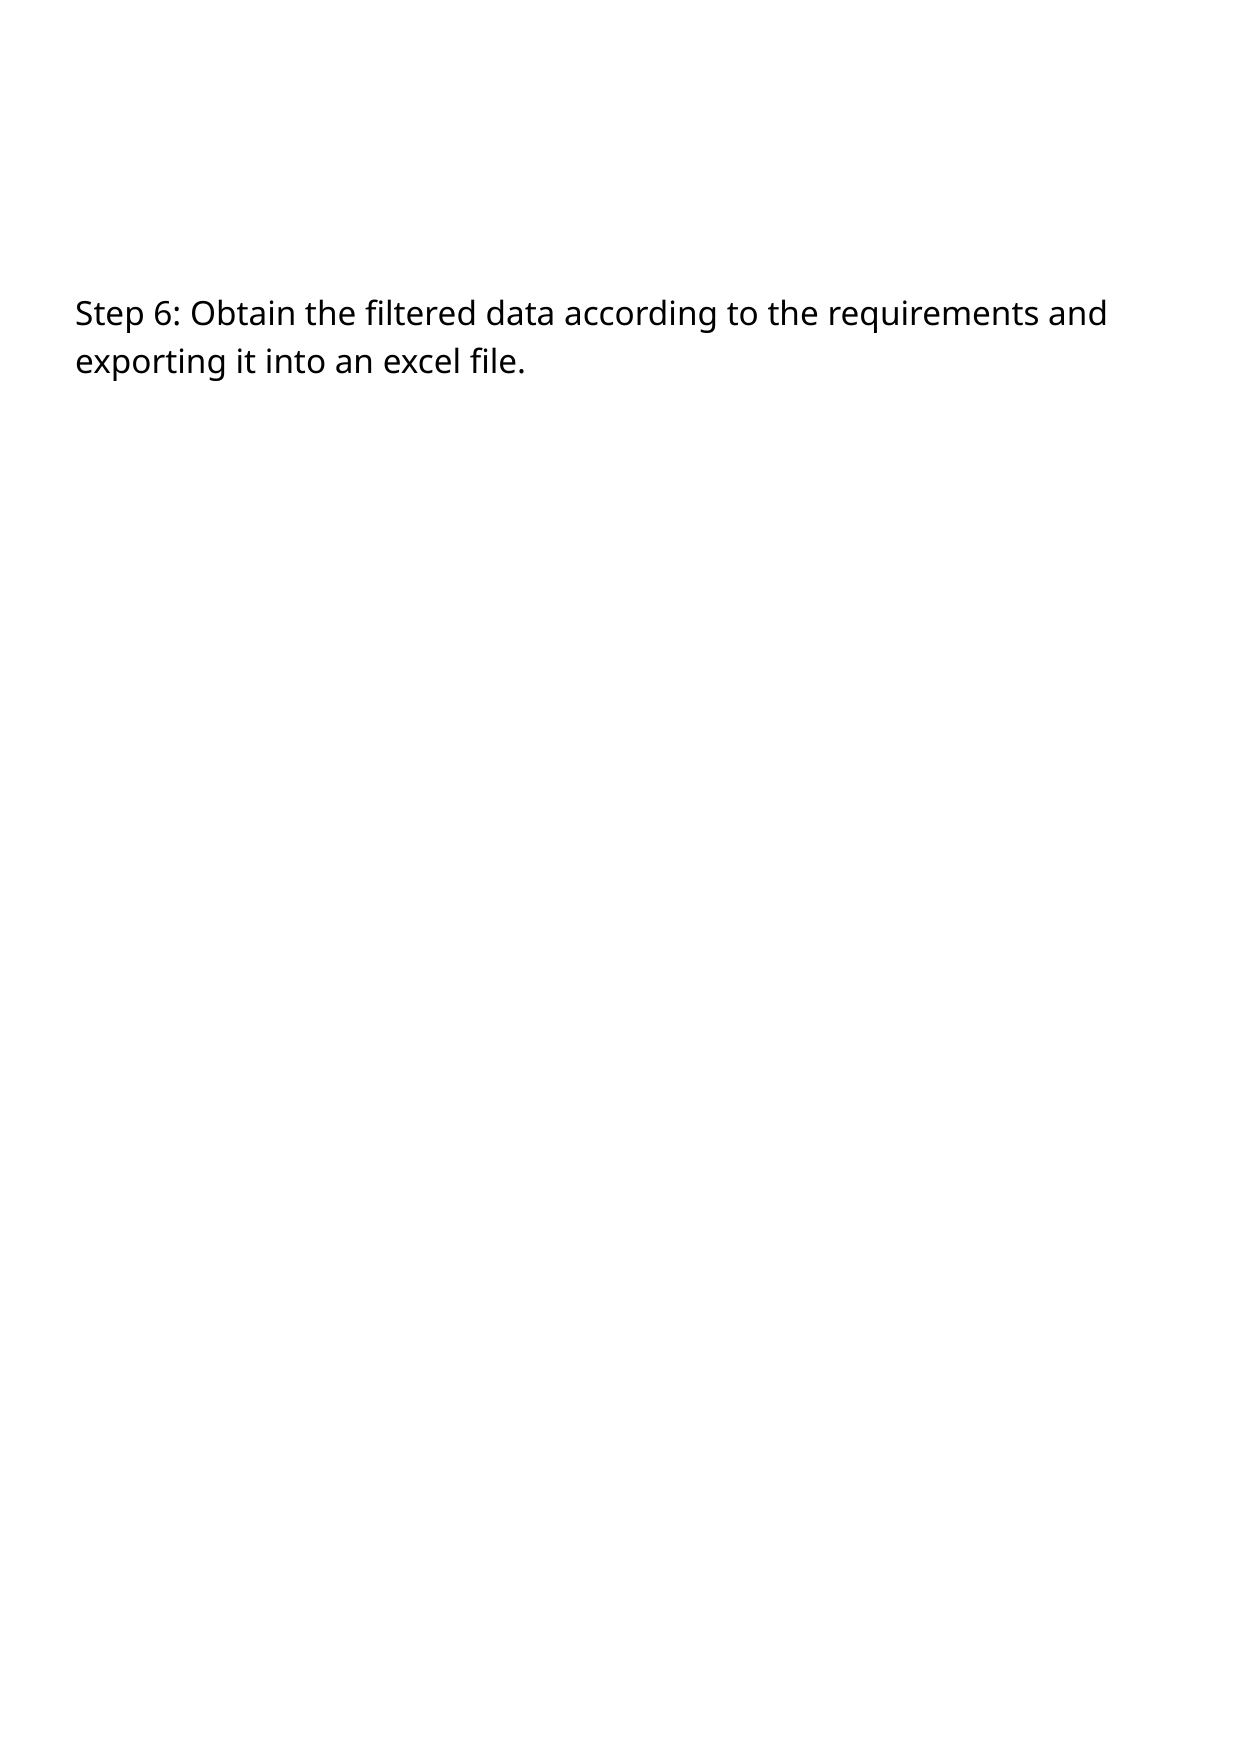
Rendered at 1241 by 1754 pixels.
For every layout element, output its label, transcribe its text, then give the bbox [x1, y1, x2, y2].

text Step 6: Obtain the filtered data according to the requirements and exporting it into an excel file. [75, 289, 1165, 384]
